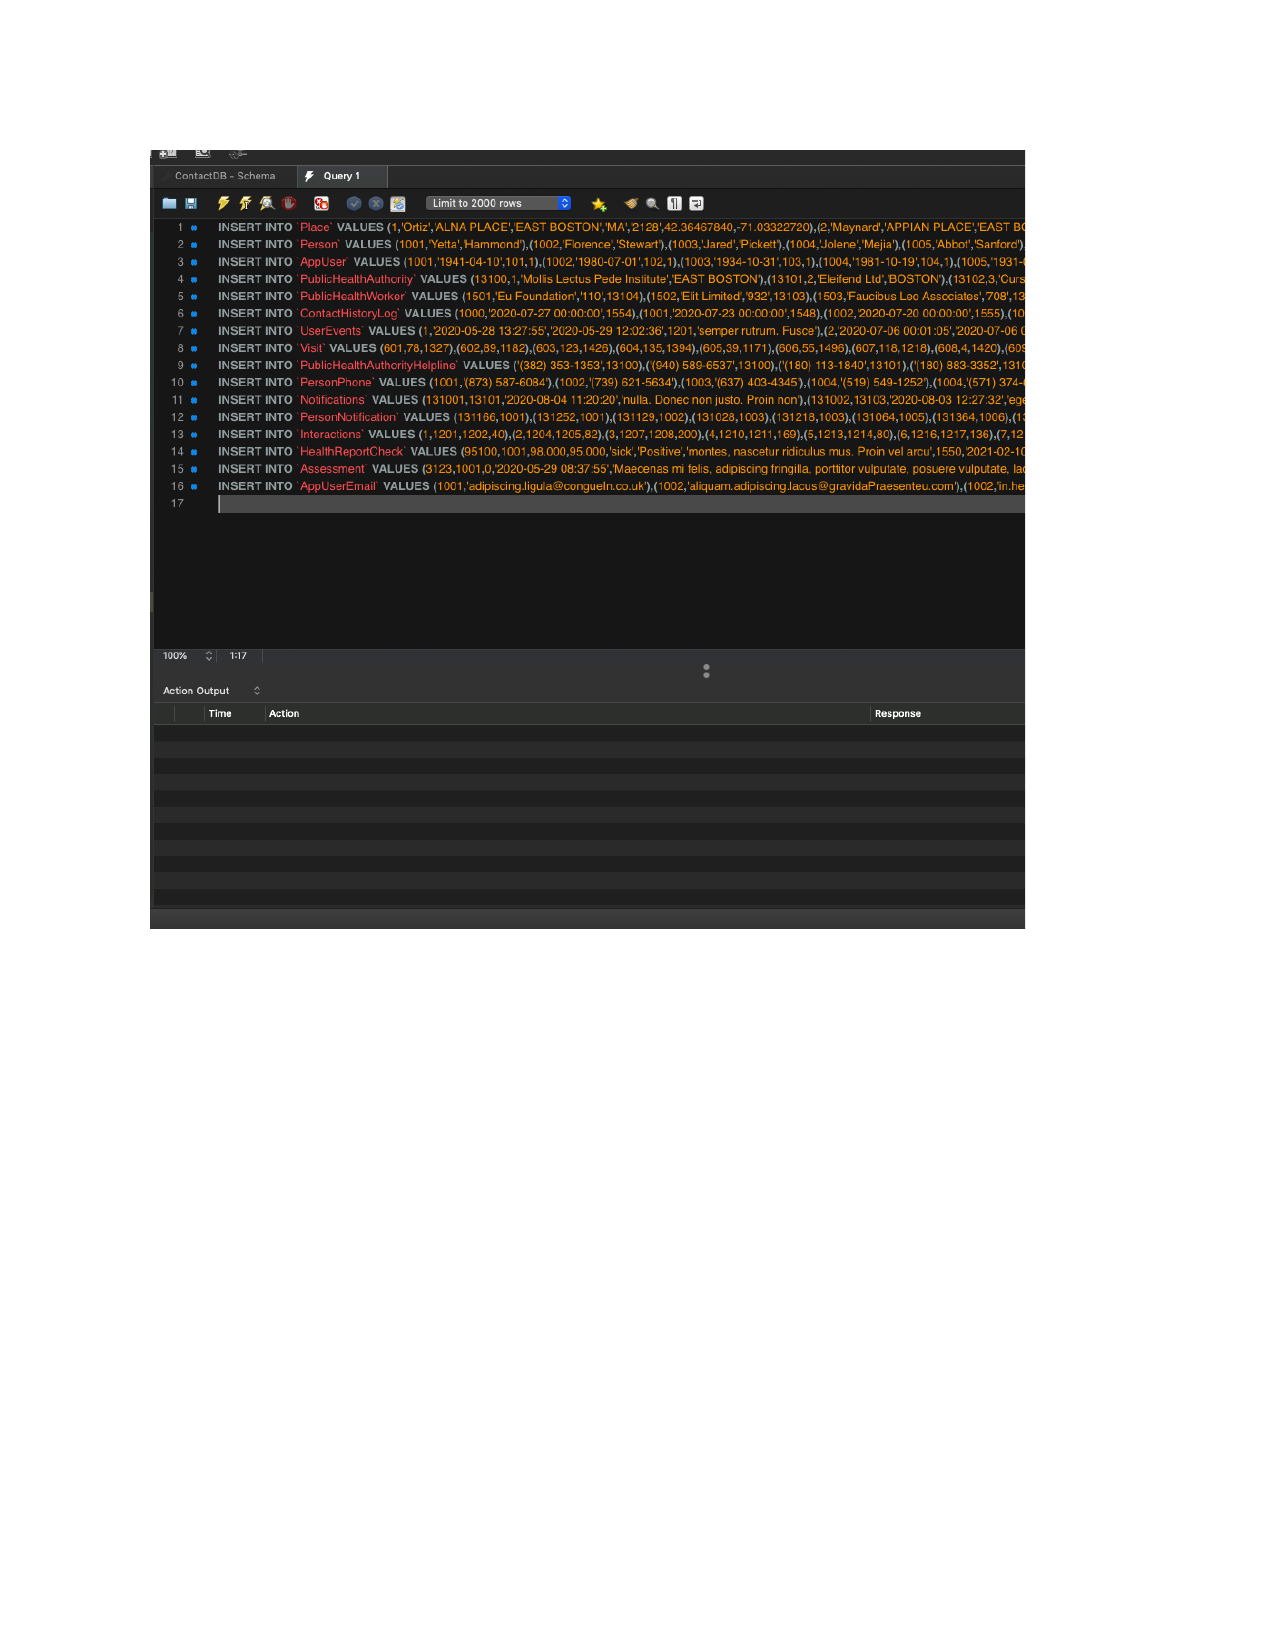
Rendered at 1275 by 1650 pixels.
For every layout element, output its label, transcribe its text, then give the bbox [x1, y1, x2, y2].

picture [150, 150, 1025, 929]
